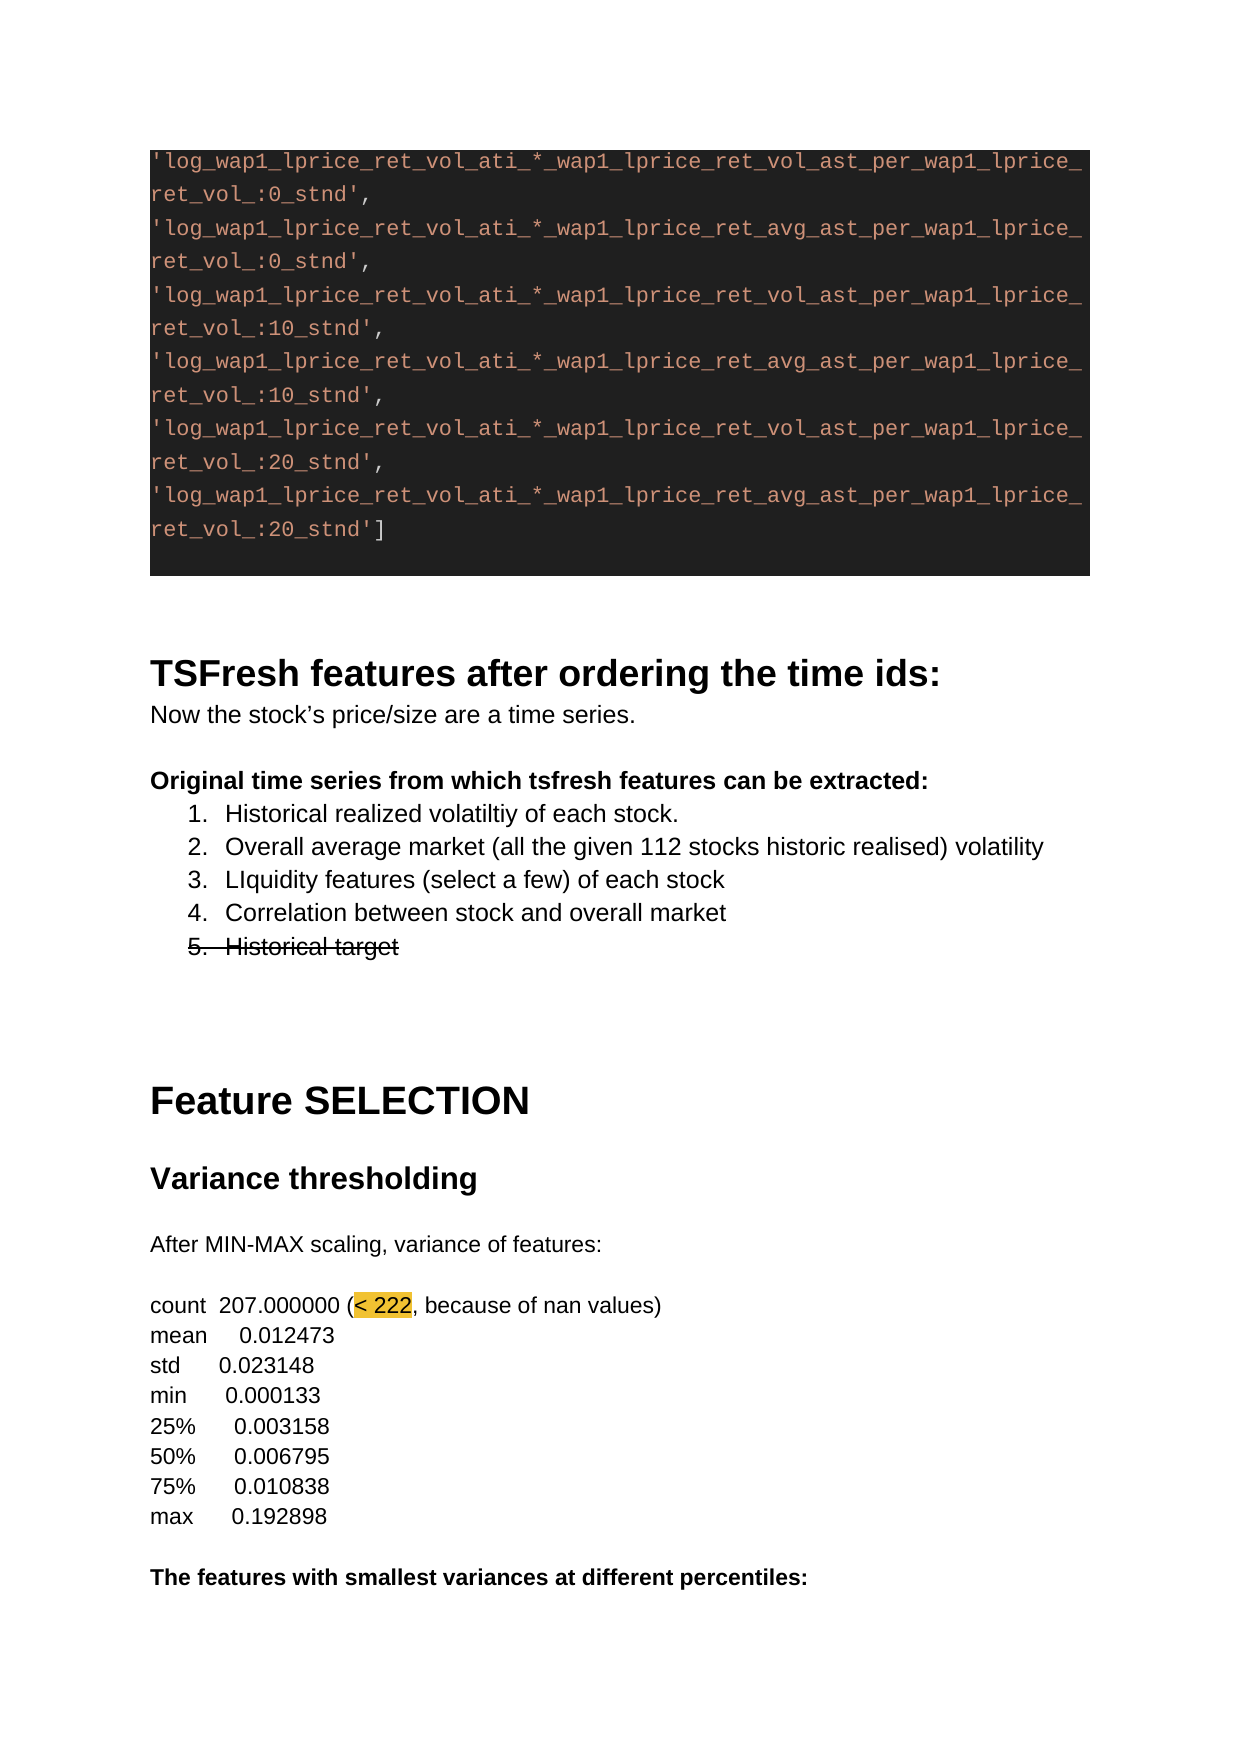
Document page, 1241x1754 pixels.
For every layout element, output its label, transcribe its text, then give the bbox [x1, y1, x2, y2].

text 'log_wap1_lprice_ret_vol_ati_*_wap1_lprice_ret_vol_ast_per_wap1_lprice_ret_vol_:0_stnd', [150, 150, 1090, 208]
text 'log_wap1_lprice_ret_vol_ati_*_wap1_lprice_ret_avg_ast_per_wap1_lprice_ret_vol_:20_stnd'] [150, 484, 1090, 543]
list Correlation between stock and overall market [187, 898, 1090, 927]
text min 0.000133 [150, 1382, 1090, 1409]
text Feature SELECTION [150, 1077, 1090, 1123]
text 25% 0.003158 [150, 1413, 1090, 1439]
text Variance thresholding [150, 1160, 1090, 1196]
text count 207.000000 (< 222, because of nan values) [150, 1292, 354, 1318]
text 'log_wap1_lprice_ret_vol_ati_*_wap1_lprice_ret_vol_ast_per_wap1_lprice_ret_vol_:20_stnd', [150, 417, 1090, 476]
list Historical realized volatiltiy of each stock. [187, 799, 1090, 828]
text count 207.000000 (< 222, because of nan values) [412, 1292, 1090, 1318]
list Historical target [187, 931, 1090, 960]
text The features with smallest variances at different percentiles: [150, 1564, 1090, 1590]
text 'log_wap1_lprice_ret_vol_ati_*_wap1_lprice_ret_avg_ast_per_wap1_lprice_ret_vol_:0_stnd', [150, 217, 1090, 275]
text std 0.023148 [150, 1352, 1090, 1378]
text TSFresh features after ordering the time ids: [150, 651, 1090, 694]
list LIquidity features (select a few) of each stock [187, 865, 1090, 894]
list Overall average market (all the given 112 stocks historic realised) volatility [187, 832, 1090, 861]
text 75% 0.010838 [150, 1473, 1090, 1499]
text 50% 0.006795 [150, 1443, 1090, 1469]
text After MIN-MAX scaling, variance of features: [150, 1231, 1090, 1258]
text mean 0.012473 [150, 1322, 1090, 1348]
text Original time series from which tsfresh features can be extracted: [150, 766, 1090, 795]
text 'log_wap1_lprice_ret_vol_ati_*_wap1_lprice_ret_avg_ast_per_wap1_lprice_ret_vol_:10_stnd', [150, 351, 1090, 409]
text Now the stock’s price/size are a time series. [150, 700, 1090, 729]
text 'log_wap1_lprice_ret_vol_ati_*_wap1_lprice_ret_vol_ast_per_wap1_lprice_ret_vol_:10_stnd', [150, 284, 1090, 342]
text max 0.192898 [150, 1503, 1090, 1529]
